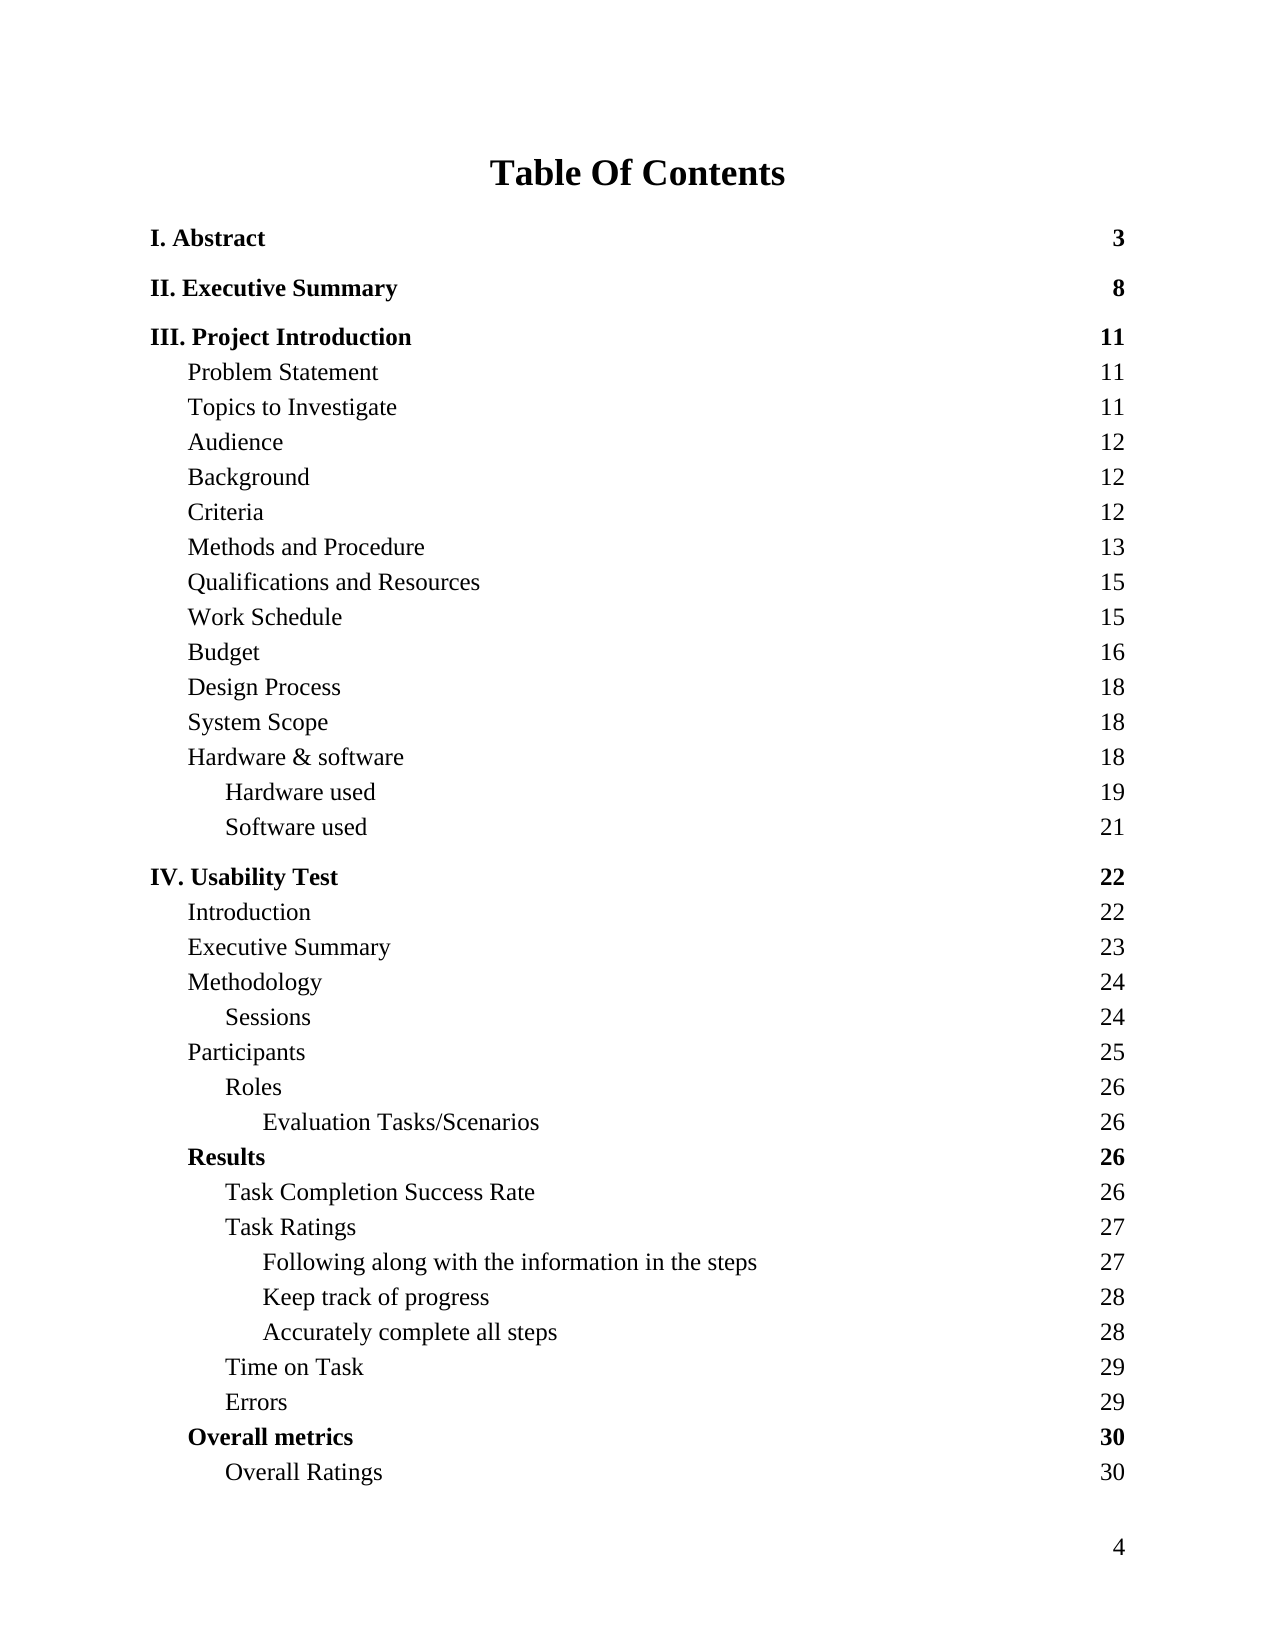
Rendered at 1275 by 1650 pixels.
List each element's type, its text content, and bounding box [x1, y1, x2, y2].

subtitle Table Of Contents [150, 150, 1125, 193]
